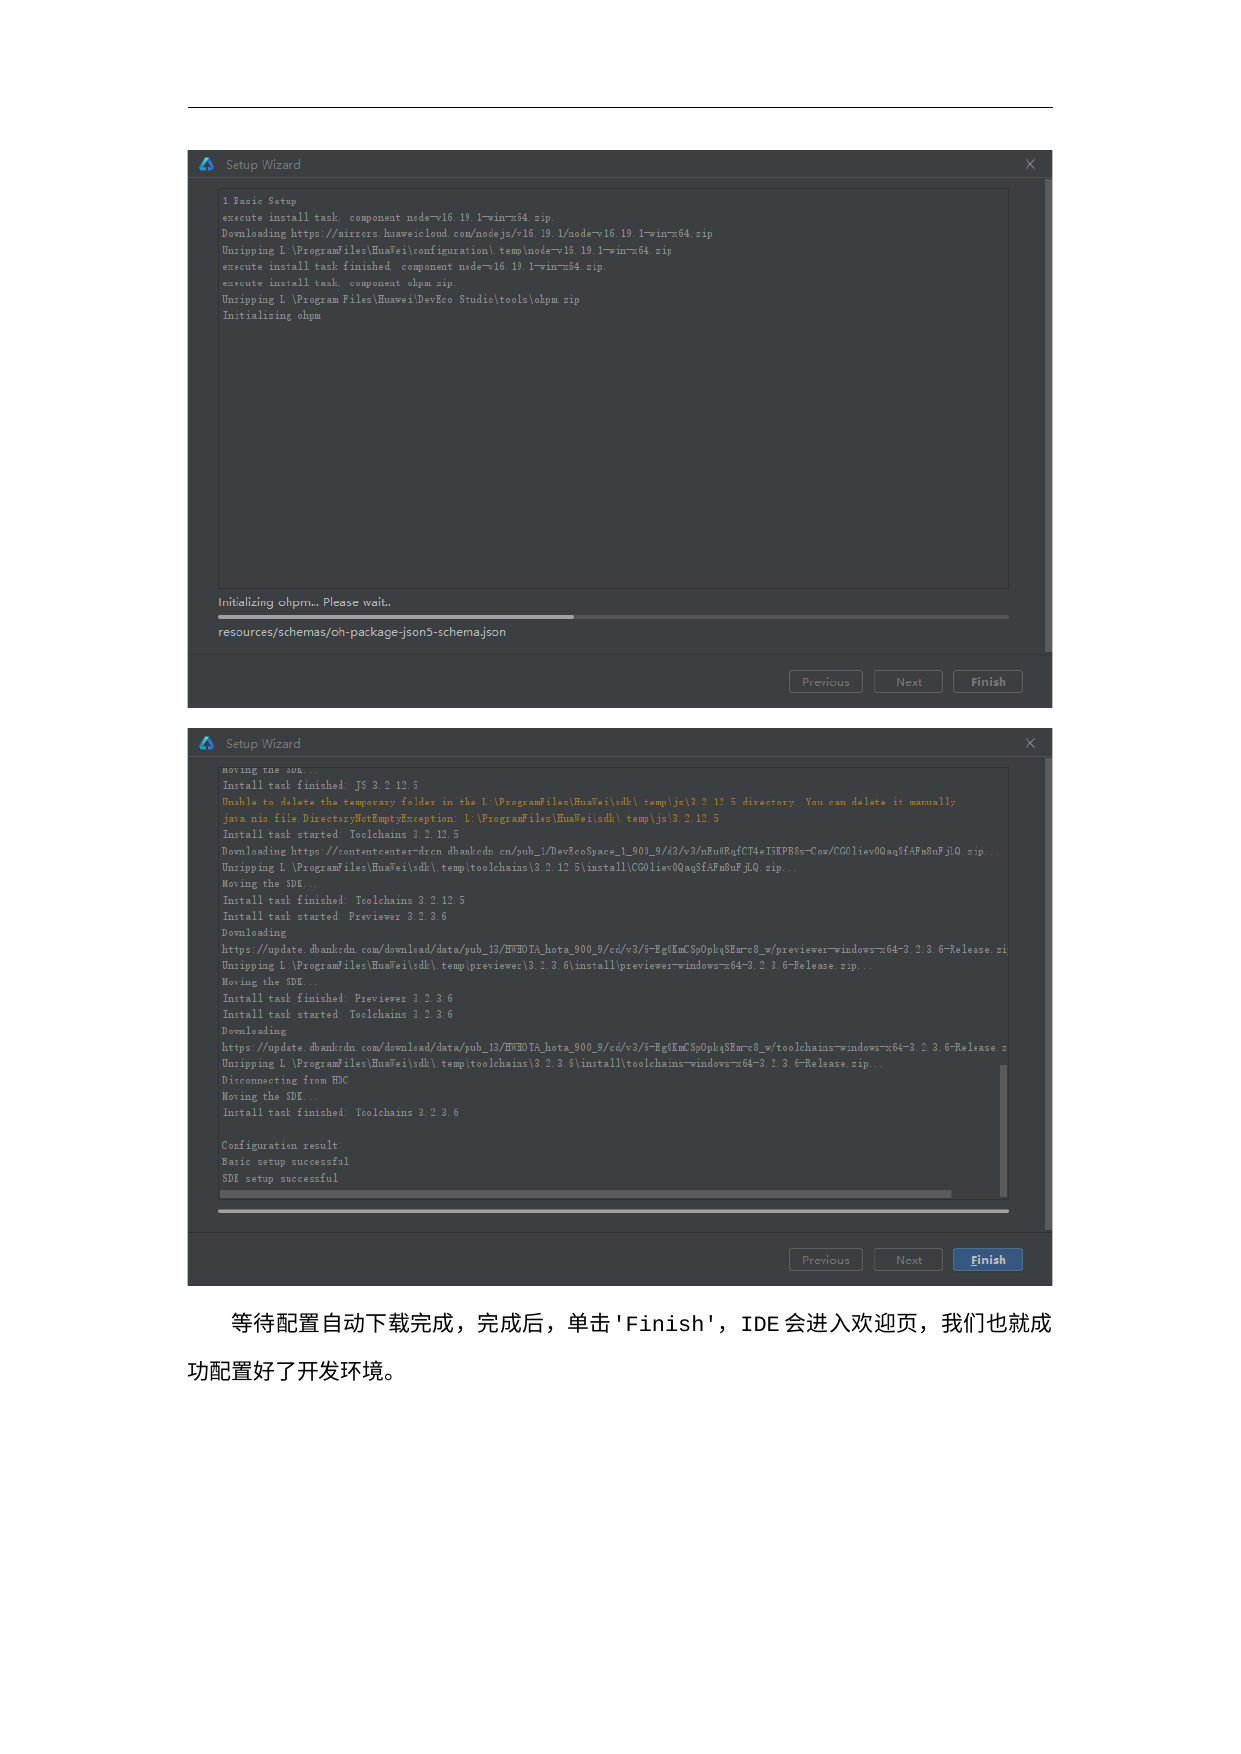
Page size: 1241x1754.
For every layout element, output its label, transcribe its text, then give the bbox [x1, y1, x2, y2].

picture [187, 150, 1053, 708]
text 等待配置自动下载完成，完成后，单击'Finish'，IDE会进入欢迎页，我们也就成功配置好了开发环境。 [187, 1306, 1053, 1386]
picture [187, 728, 1053, 1286]
